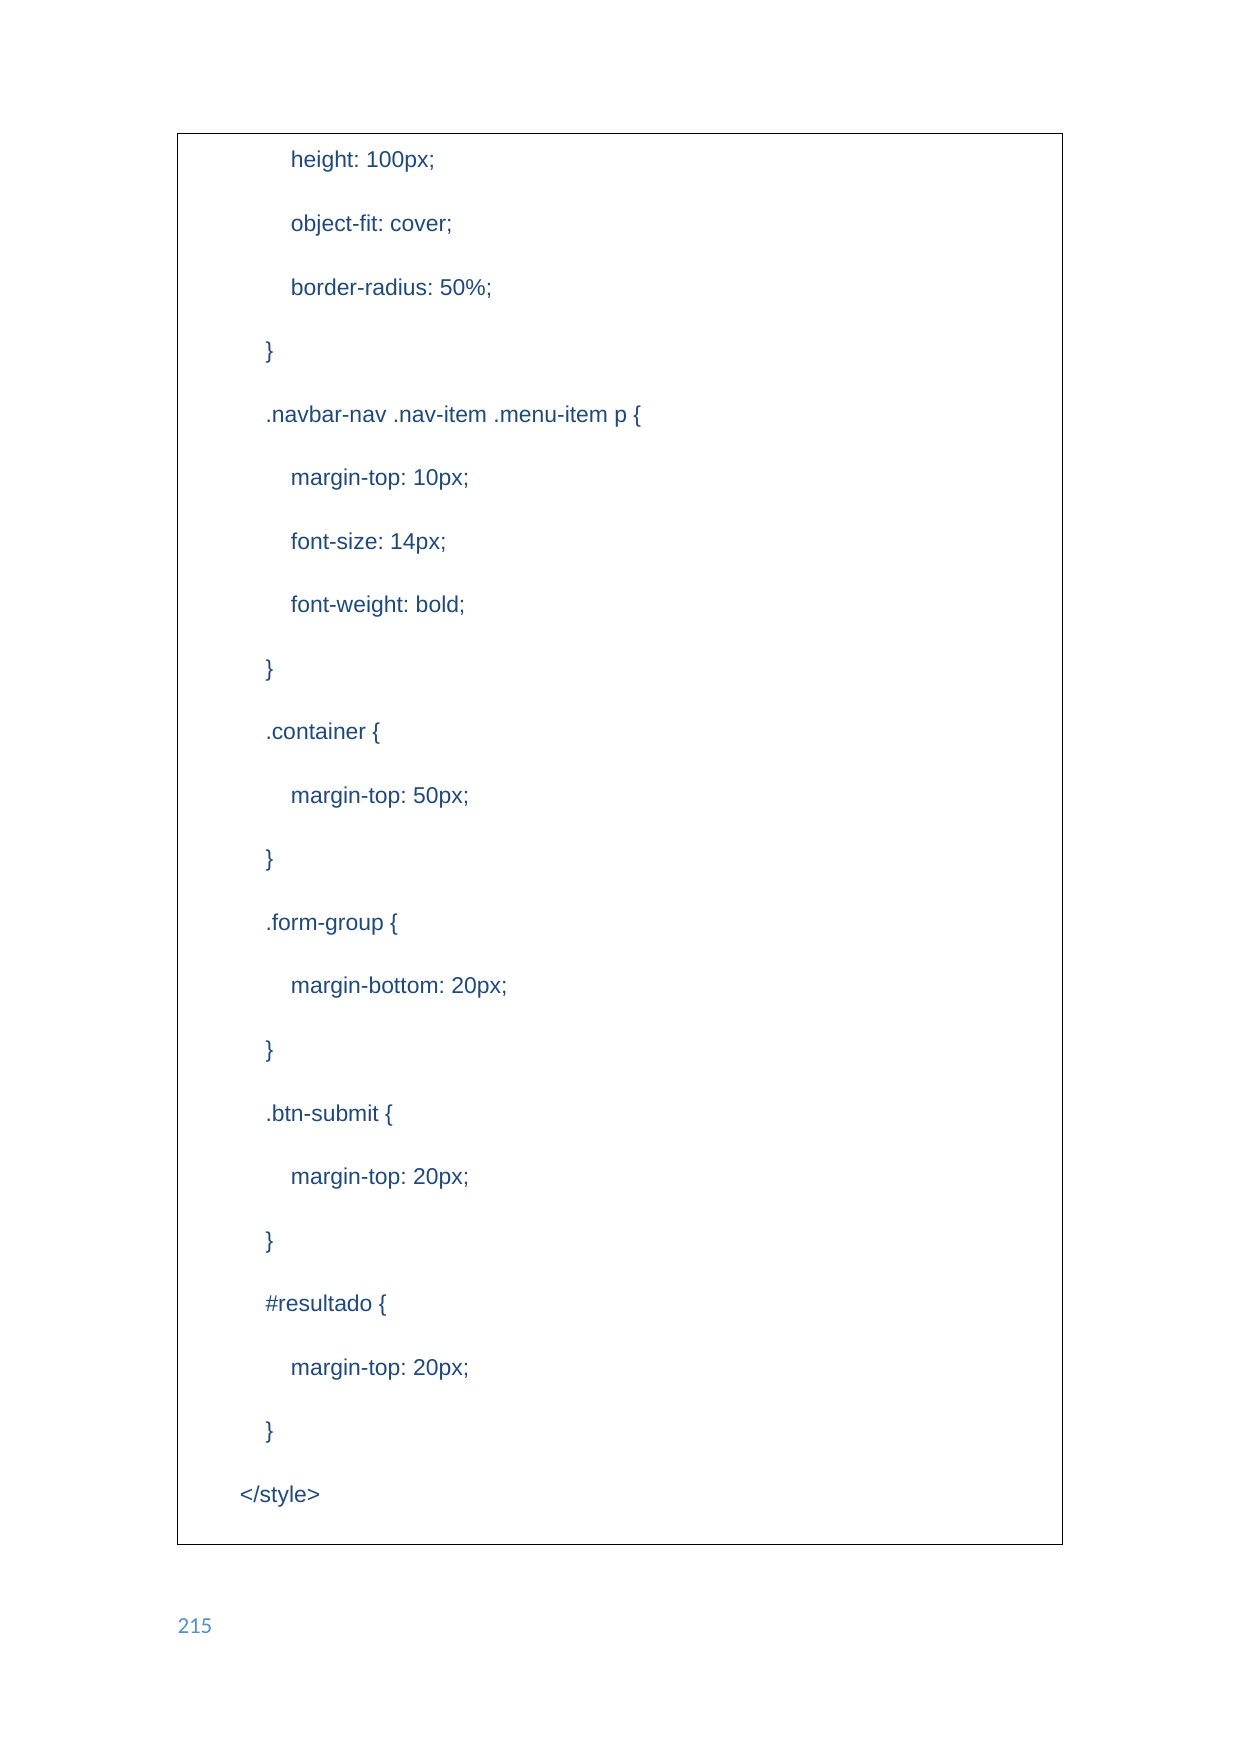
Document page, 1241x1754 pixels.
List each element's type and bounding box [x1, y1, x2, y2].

table_header [178, 134, 1062, 1544]
